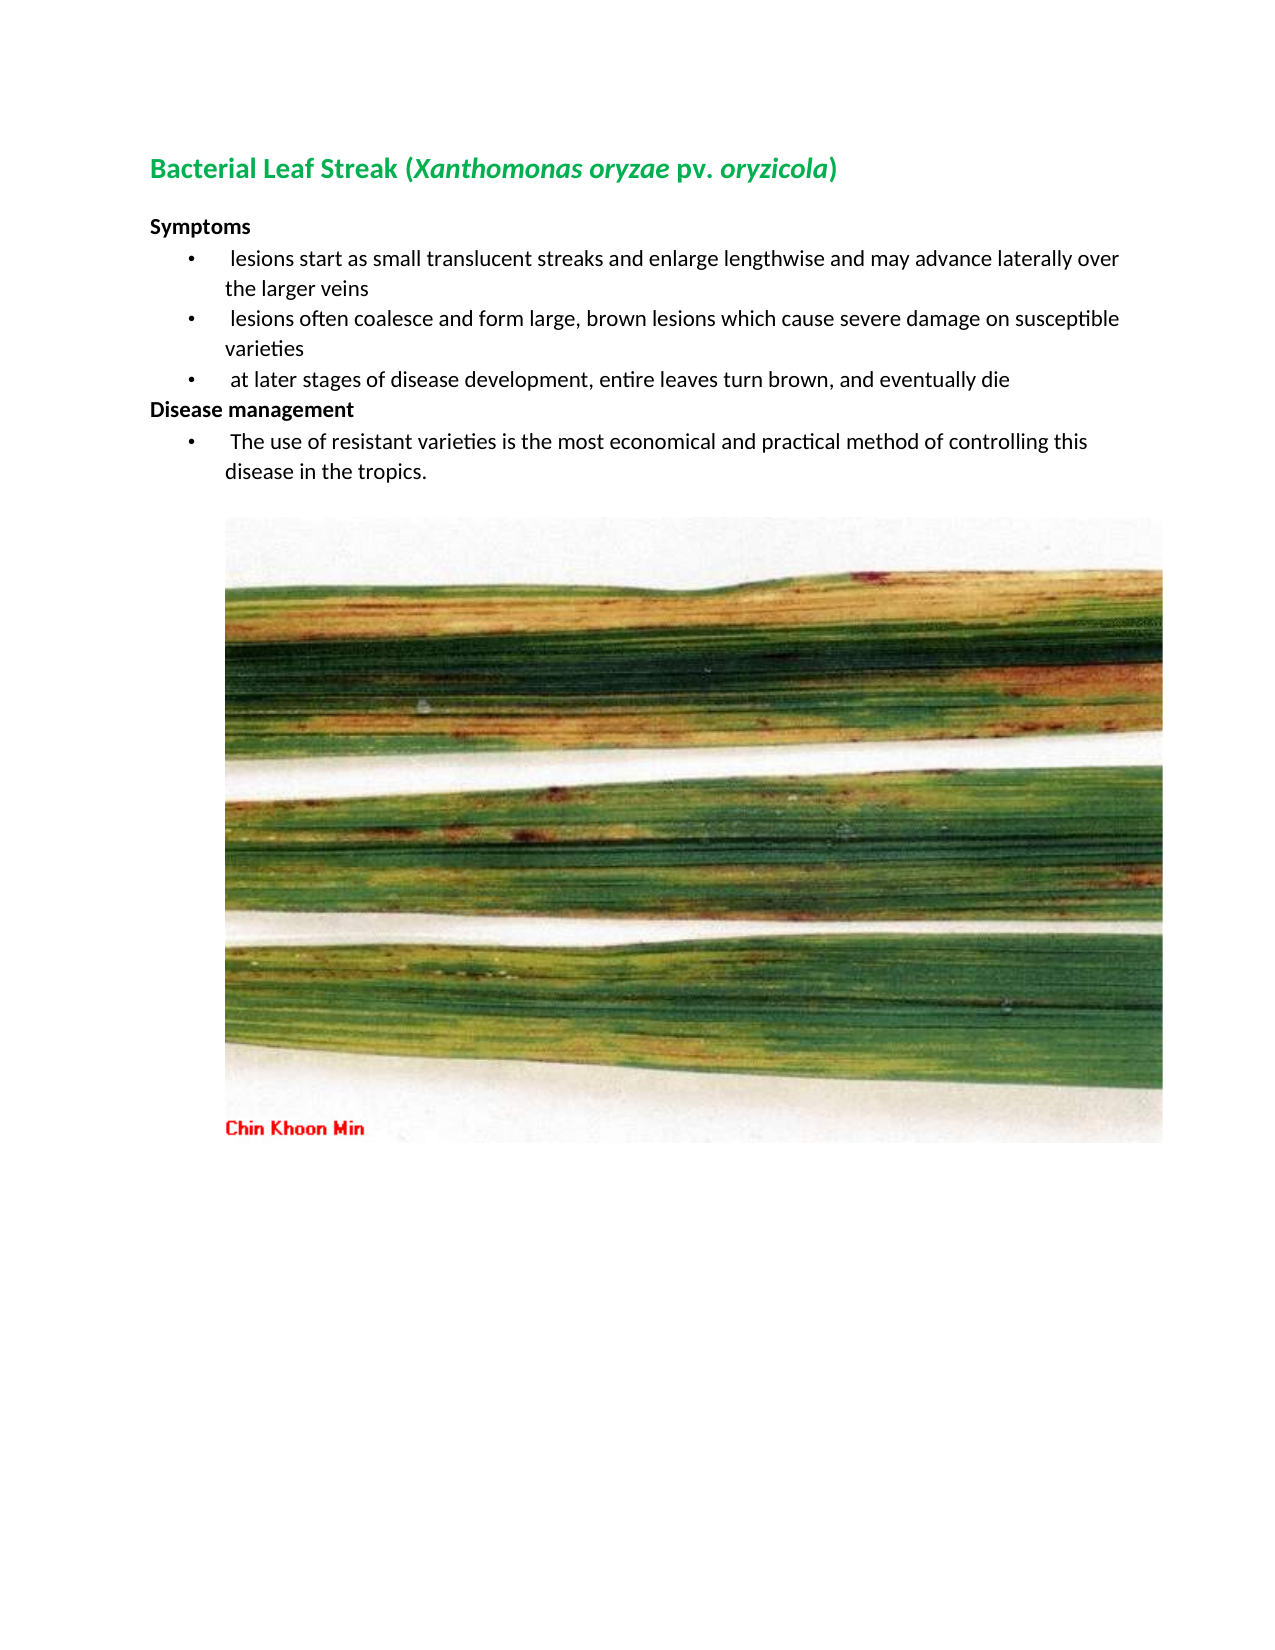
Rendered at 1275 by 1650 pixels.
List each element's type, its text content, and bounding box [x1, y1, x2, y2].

list lesions start as small translucent streaks and enlarge lengthwise and may advance laterally over the larger veins [187, 244, 1125, 302]
list The use of resistant varieties is the most economical and practical method of controlling this disease in the tropics. [187, 427, 1125, 485]
list at later stages of disease development, entire leaves turn brown, and eventually die [187, 365, 1125, 393]
text Disease management [150, 395, 1125, 423]
text Symptoms [150, 212, 1125, 240]
list lesions often coalesce and form large, brown lesions which cause severe damage on susceptible varieties [187, 304, 1125, 363]
picture [225, 517, 1163, 1143]
text Bacterial Leaf Streak (Xanthomonas oryzae pv. oryzicola) [150, 150, 1125, 186]
